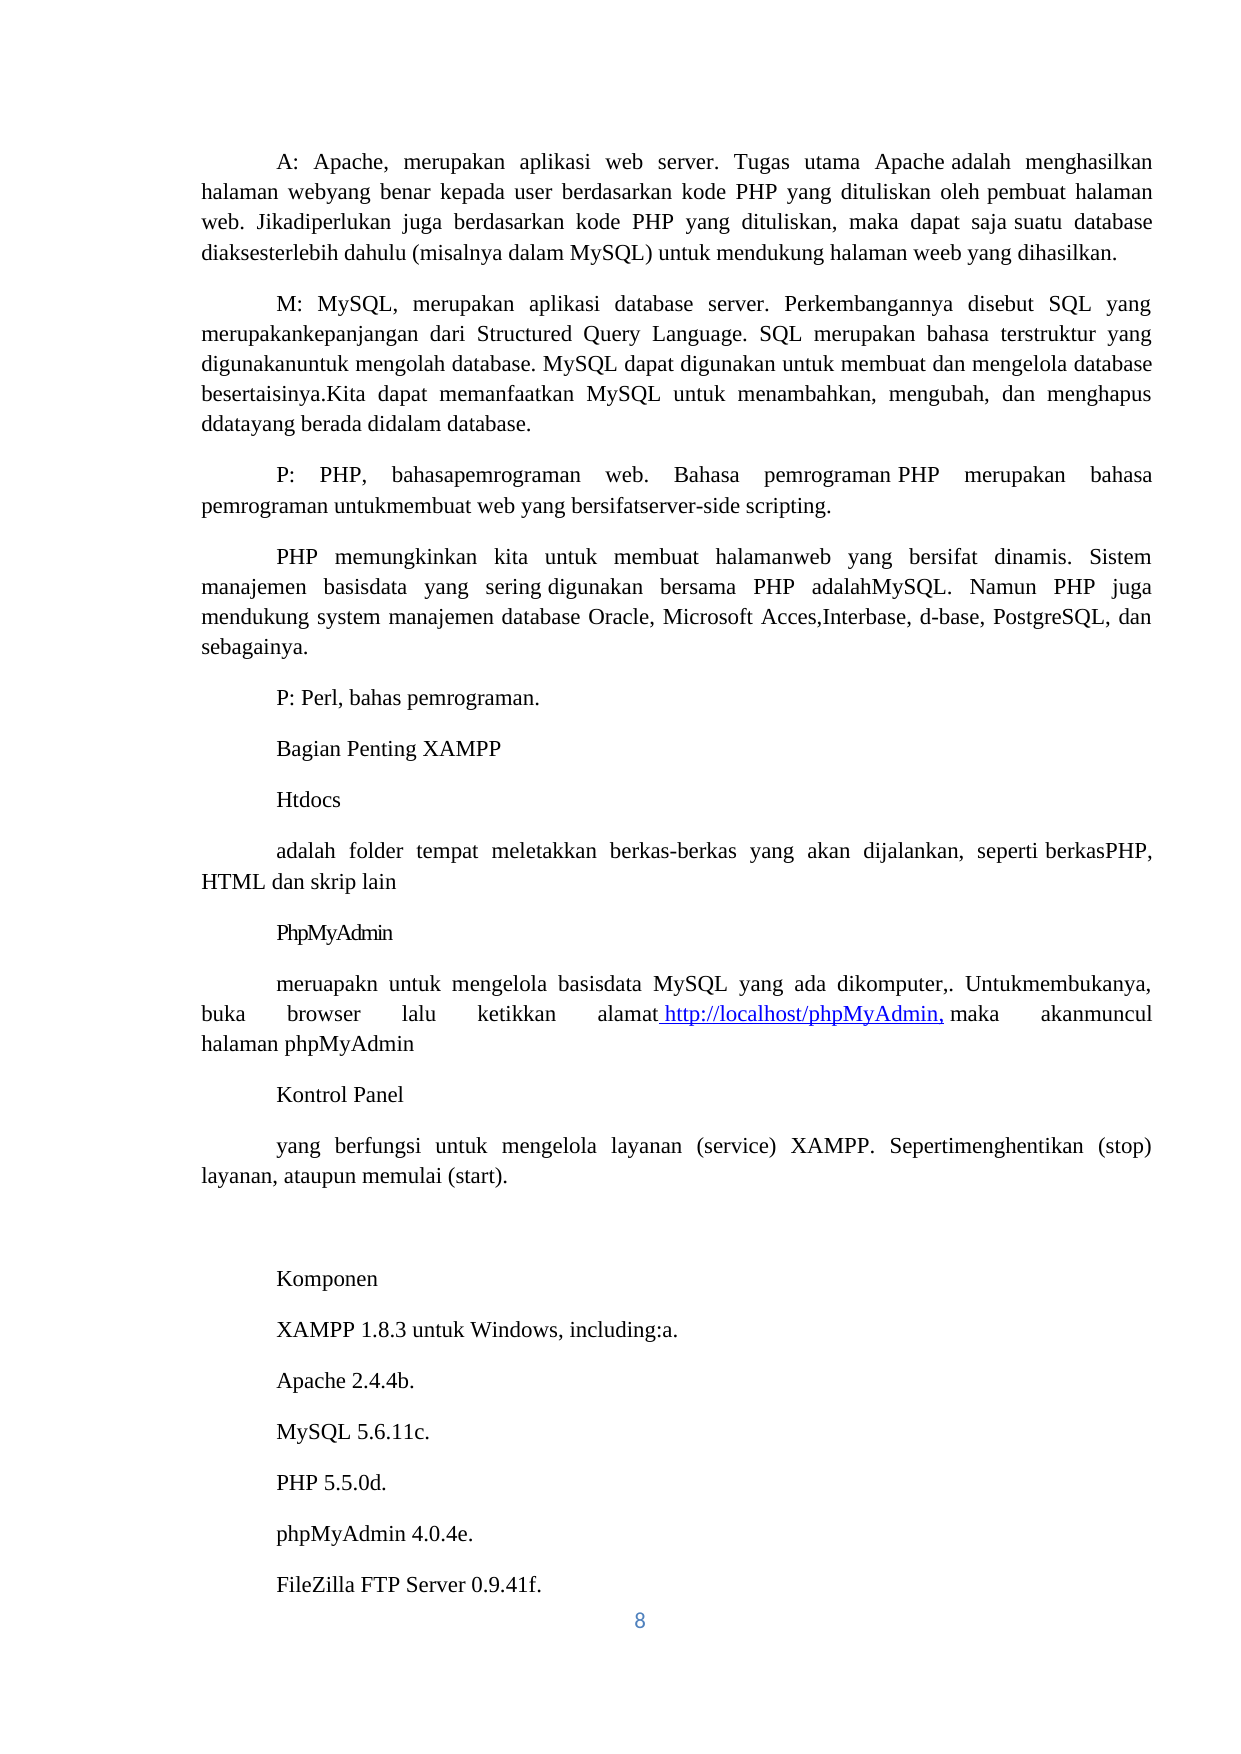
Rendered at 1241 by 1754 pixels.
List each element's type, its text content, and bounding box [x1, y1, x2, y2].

text Apache 2.4.4b. [201, 1367, 1153, 1393]
text FileZilla FTP Server 0.9.41f. [201, 1571, 1153, 1597]
text phpMyAdmin 4.0.4e. [201, 1520, 1153, 1546]
text yang berfungsi untuk mengelola layanan (service) XAMPP. Sepertimenghentikan (stop) layanan, ataupun memulai (start). [201, 1132, 1153, 1189]
text XAMPP 1.8.3 untuk Windows, including:a. [201, 1316, 1153, 1342]
text PHP memungkinkan kita untuk membuat halamanweb yang bersifat dinamis. Sistem manajemen basisdata yang sering digunakan bersama PHP adalahMySQL. Namun PHP juga mendukung system manajemen database Oracle, Microsoft Acces,Interbase, d-base, PostgreSQL, dan sebagainya. [201, 543, 1153, 660]
text Komponen [201, 1264, 1153, 1291]
text Kontrol Panel [201, 1081, 1153, 1108]
text Bagian Penting XAMPP [201, 735, 1153, 762]
text MySQL 5.6.11c. [201, 1418, 1153, 1444]
text adalah folder tempat meletakkan berkas-berkas yang akan dijalankan, seperti berkasPHP, HTML dan skrip lain [201, 837, 1153, 894]
text M: MySQL, merupakan aplikasi database server. Perkembangannya disebut SQL yang merupakankepanjangan dari Structured Query Language. SQL merupakan bahasa terstruktur yang digunakanuntuk mengolah database. MySQL dapat digunakan untuk membuat dan mengelola database besertaisinya.Kita dapat memanfaatkan MySQL untuk menambahkan, mengubah, dan menghapus ddatayang berada didalam database. [201, 289, 1153, 437]
text PHP 5.5.0d. [201, 1469, 1153, 1495]
text meruapakn untuk mengelola basisdata MySQL yang ada dikomputer,. Untukmembukanya, buka browser lalu ketikkan alamat http://localhost/phpMyAdmin, maka akanmuncul halaman phpMyAdmin [201, 970, 1153, 1057]
text P: Perl, bahas pemrograman. [201, 684, 1153, 711]
text PhpMyAdmin [201, 919, 1153, 945]
text A: Apache, merupakan aplikasi web server. Tugas utama Apache adalah menghasilkan halaman webyang benar kepada user berdasarkan kode PHP yang dituliskan oleh pembuat halaman web. Jikadiperlukan juga berdasarkan kode PHP yang dituliskan, maka dapat saja suatu database diaksesterlebih dahulu (misalnya dalam MySQL) untuk mendukung halaman weeb yang dihasilkan. [201, 148, 1153, 265]
text P: PHP, bahasapemrograman web. Bahasa pemrograman PHP merupakan bahasa pemrograman untukmembuat web yang bersifatserver-side scripting. [201, 461, 1153, 518]
text Htdocs [201, 786, 1153, 813]
